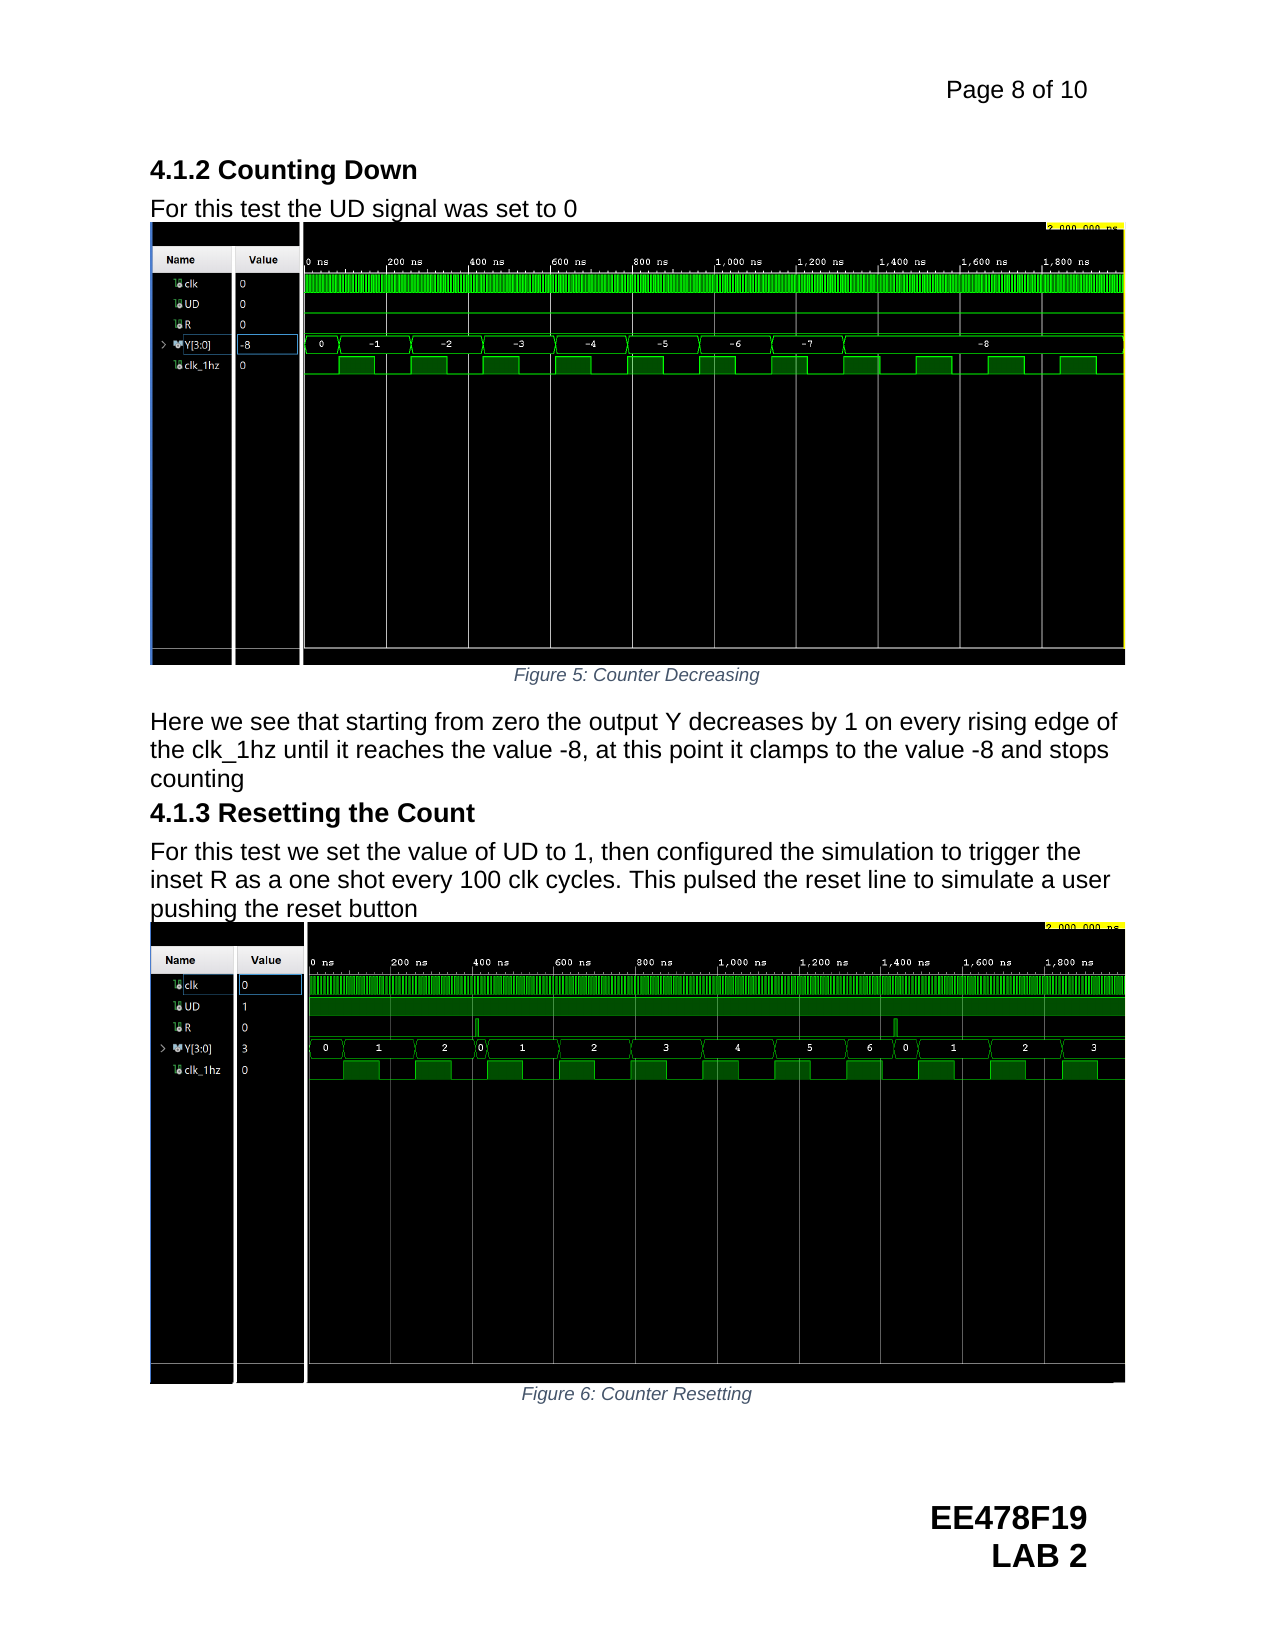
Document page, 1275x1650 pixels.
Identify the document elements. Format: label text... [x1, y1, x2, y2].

picture [150, 922, 1125, 1384]
picture [150, 222, 1125, 665]
text For this test the UD signal was set to 0 [150, 194, 1125, 222]
text For this test we set the value of UD to 1, then configured the simulation to trigger the inset R as a one shot every 100 clk cycles. This pulsed the reset line to simulate a user pushing the reset button [150, 837, 1125, 922]
subtitle 4.1.3 Resetting the Count [150, 797, 1125, 828]
subtitle 4.1.2 Counting Down [150, 154, 1125, 185]
text Here we see that starting from zero the output Y decreases by 1 on every rising edge of the clk_1hz until it reaches the value -8, at this point it clamps to the value -8 and stops counting [150, 707, 1125, 793]
